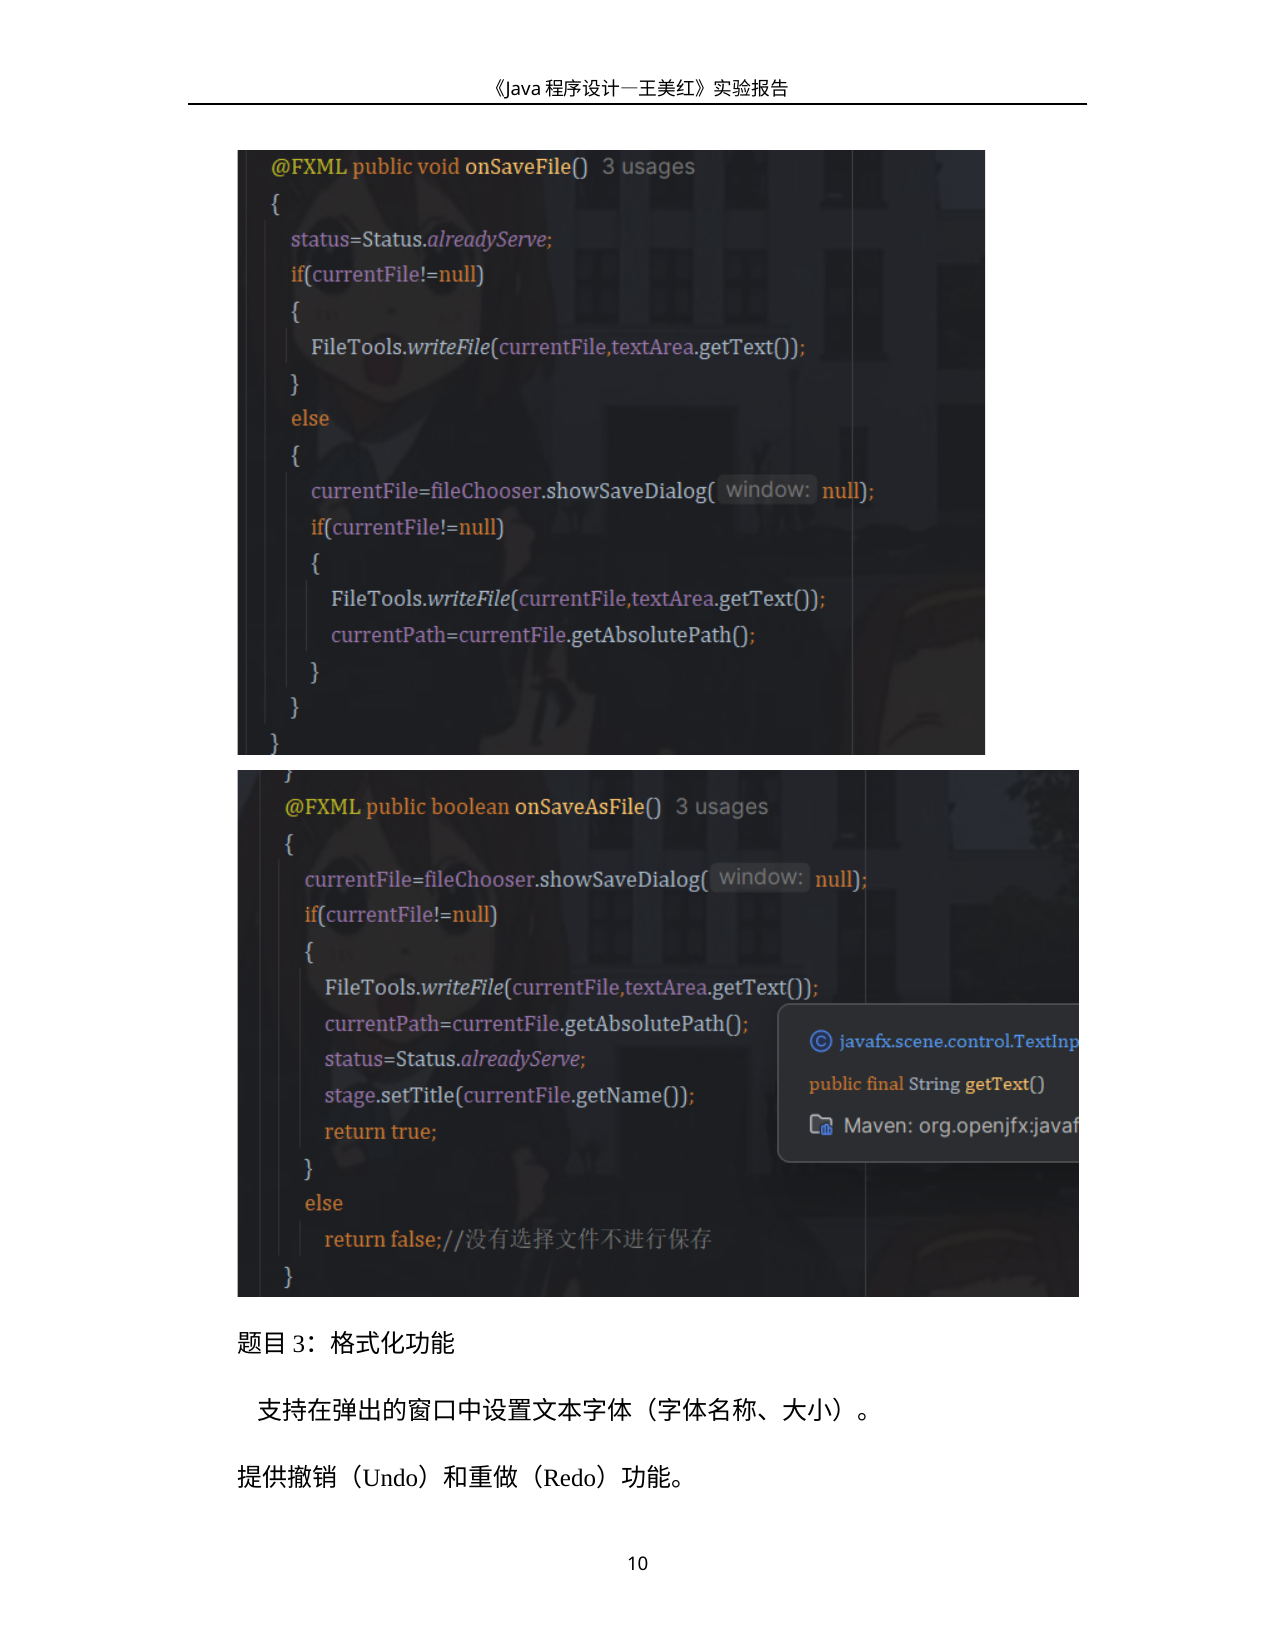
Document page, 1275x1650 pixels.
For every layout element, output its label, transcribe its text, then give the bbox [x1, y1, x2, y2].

text 提供撤销（Undo）和重做（Redo）功能。 [187, 1457, 1087, 1493]
text 题目3：格式化功能 [187, 1323, 1087, 1360]
picture [237, 770, 1079, 1297]
picture [237, 150, 986, 755]
text 支持在弹出的窗口中设置文本字体（字体名称、大小）。 [187, 1390, 1087, 1427]
